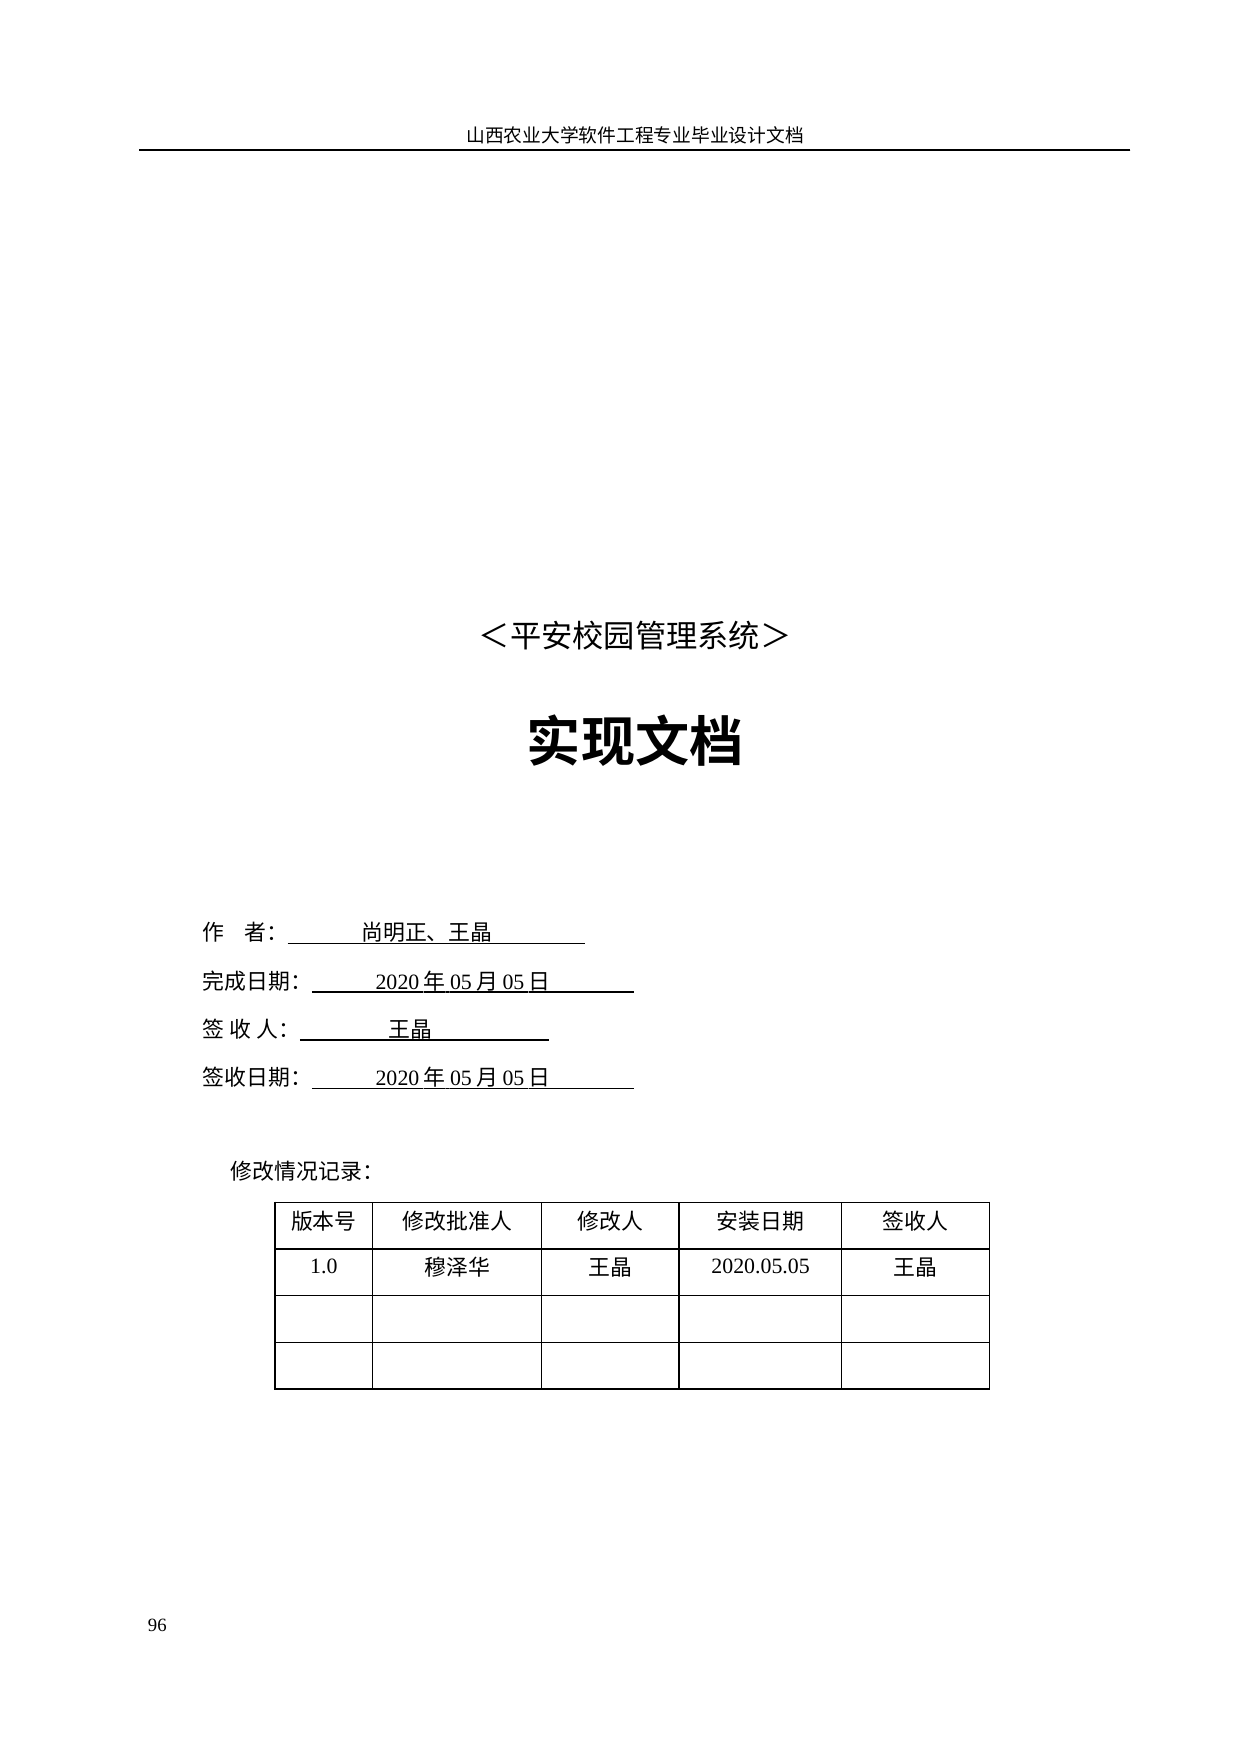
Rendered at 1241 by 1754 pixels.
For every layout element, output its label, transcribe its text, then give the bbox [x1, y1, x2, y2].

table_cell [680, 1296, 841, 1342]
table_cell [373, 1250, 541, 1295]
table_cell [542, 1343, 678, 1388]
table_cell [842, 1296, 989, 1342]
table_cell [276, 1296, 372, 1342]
text 修改情况记录： [148, 1153, 1122, 1186]
text ＜平安校园管理系统＞ [148, 602, 1122, 667]
text 签收日期： 2020年05月05日 [148, 1060, 1122, 1092]
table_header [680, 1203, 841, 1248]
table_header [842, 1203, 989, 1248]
text 作 者： 尚明正、王晶 [148, 915, 1122, 947]
text 完成日期： 2020年05月05日 [148, 963, 1122, 996]
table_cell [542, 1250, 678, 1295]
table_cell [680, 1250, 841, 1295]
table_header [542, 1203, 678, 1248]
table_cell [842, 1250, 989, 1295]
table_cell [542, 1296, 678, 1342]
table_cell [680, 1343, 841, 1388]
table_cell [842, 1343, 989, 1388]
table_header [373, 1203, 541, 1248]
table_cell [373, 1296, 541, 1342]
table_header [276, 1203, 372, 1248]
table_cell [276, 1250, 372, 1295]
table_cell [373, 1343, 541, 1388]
text 签 收 人： 王晶 [148, 1012, 1122, 1044]
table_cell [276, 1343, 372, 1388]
text 实现文档 [148, 689, 1122, 787]
